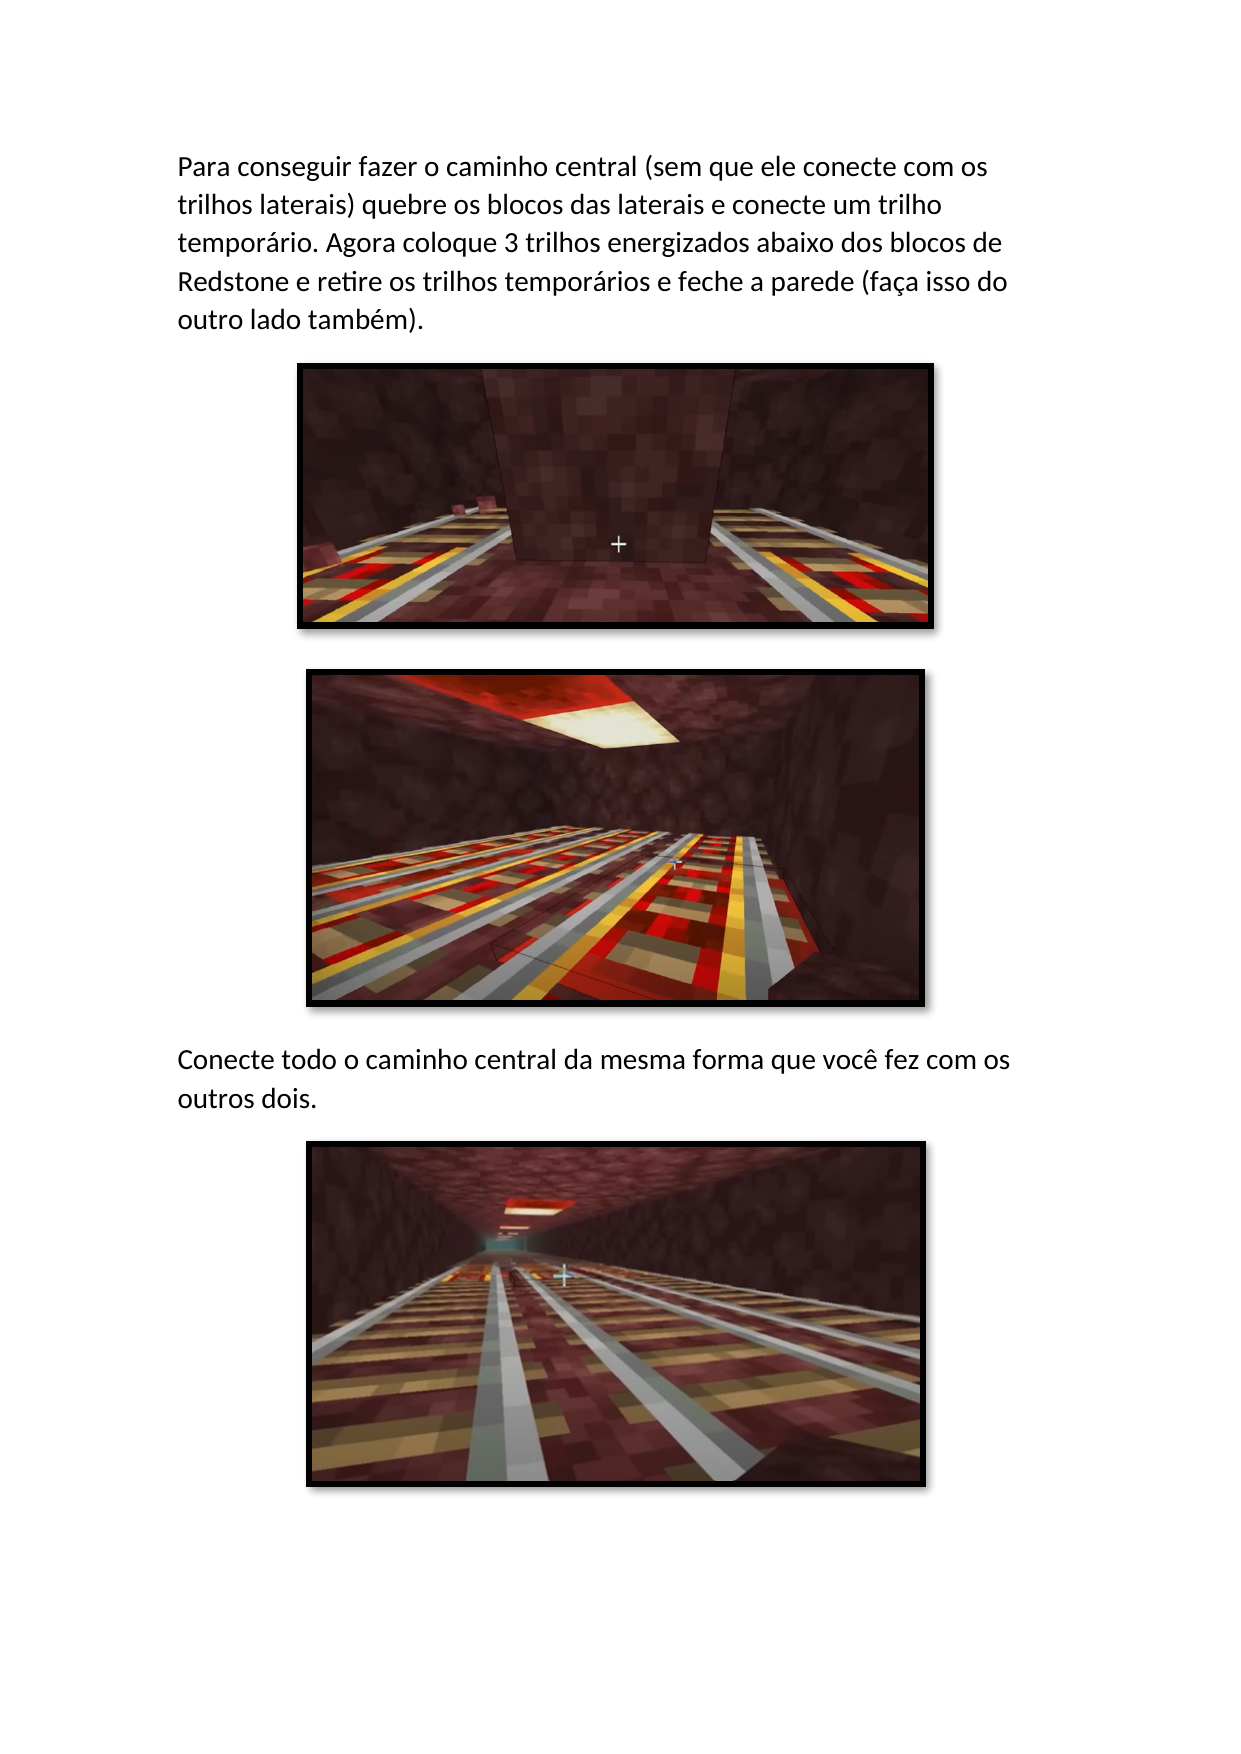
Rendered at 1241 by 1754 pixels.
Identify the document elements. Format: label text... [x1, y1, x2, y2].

picture [303, 369, 928, 622]
picture [312, 675, 919, 1000]
picture [312, 1147, 920, 1481]
text Para conseguir fazer o caminho central (sem que ele conecte com os trilhos laterais) quebre os blocos das laterais e conecte um trilho temporário. Agora coloque 3 trilhos energizados abaixo dos blocos de Redstone e retire os trilhos temporários e feche a parede (faça isso do outro lado também). [177, 148, 1063, 337]
text Conecte todo o caminho central da mesma forma que você fez com os outros dois. [177, 1041, 1063, 1115]
